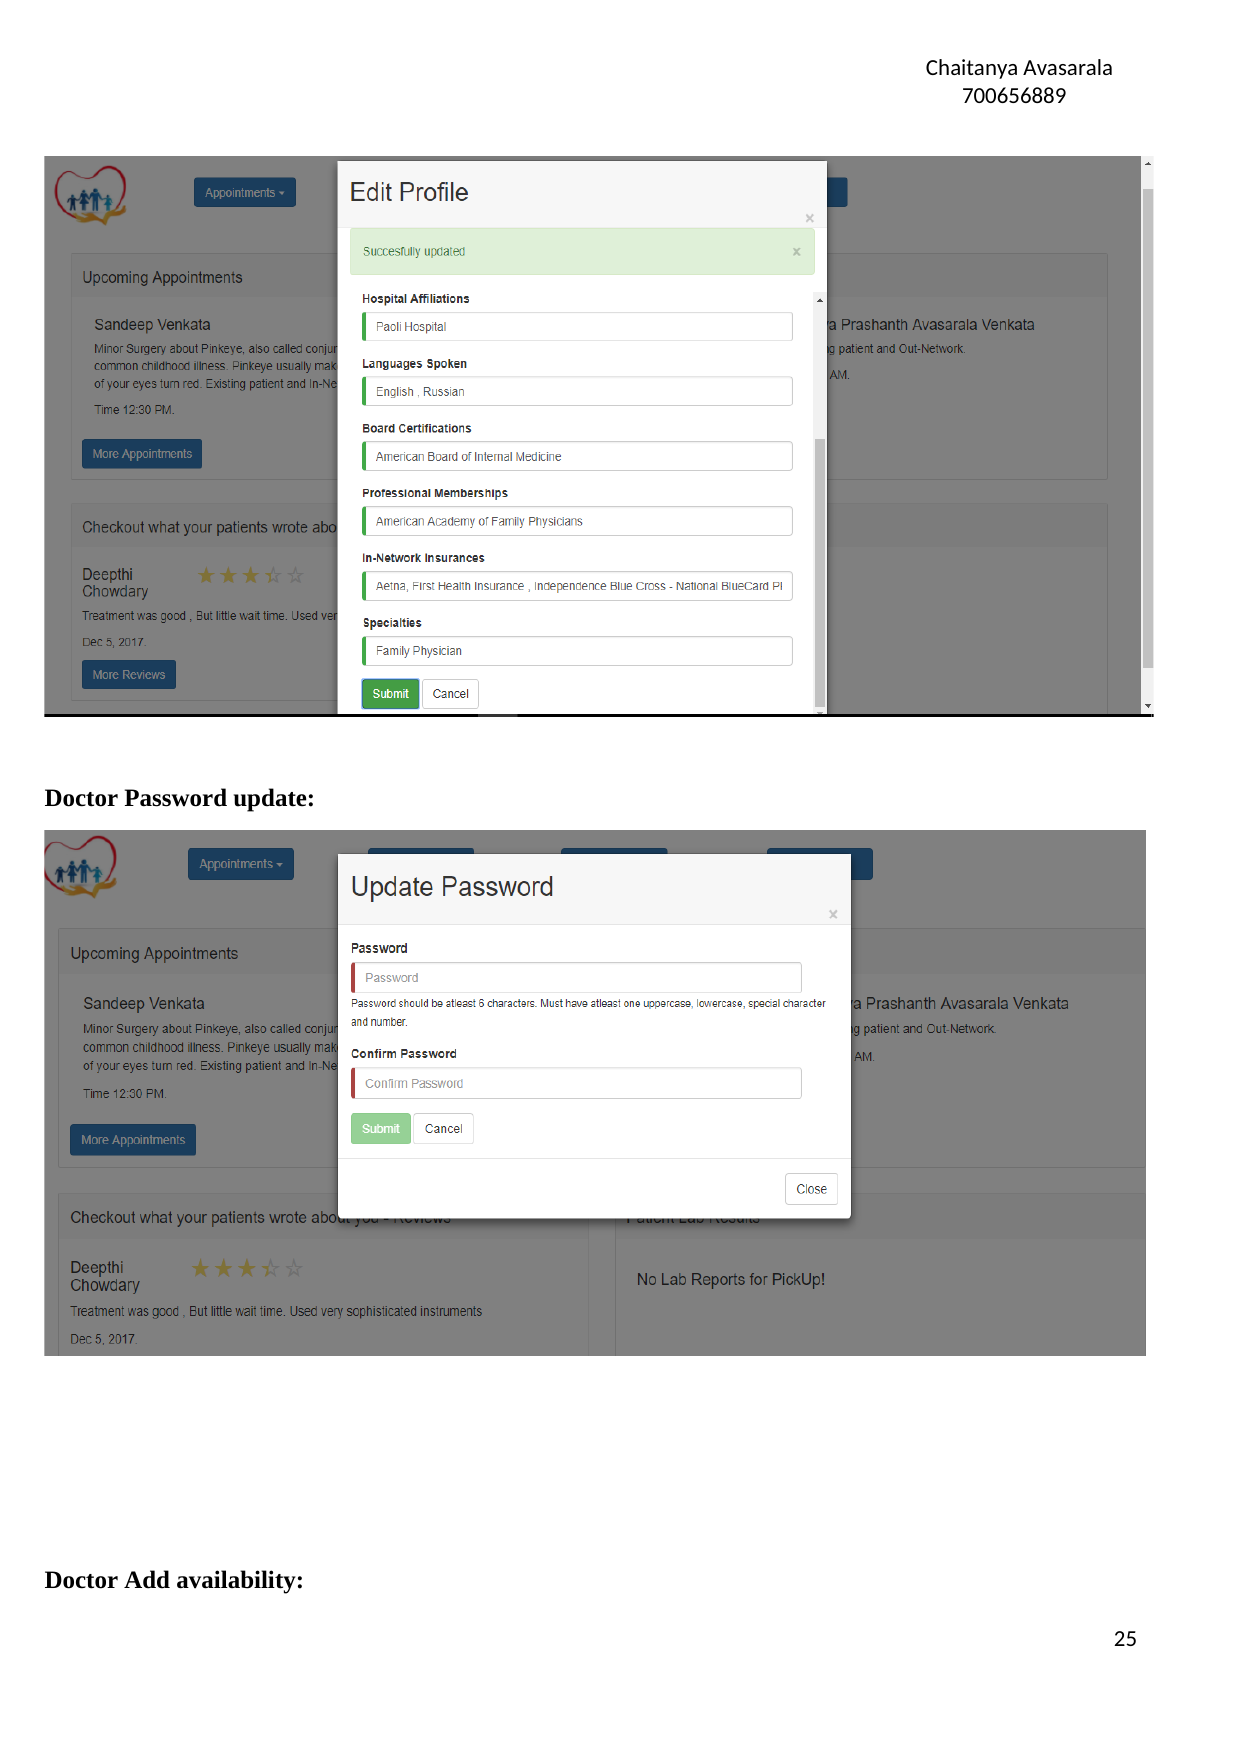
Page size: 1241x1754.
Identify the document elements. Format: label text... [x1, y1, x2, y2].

picture [44, 156, 1154, 717]
picture [44, 830, 1146, 1356]
text Doctor Add availability: [44, 1565, 1137, 1594]
text Doctor Password update: [44, 783, 1137, 812]
